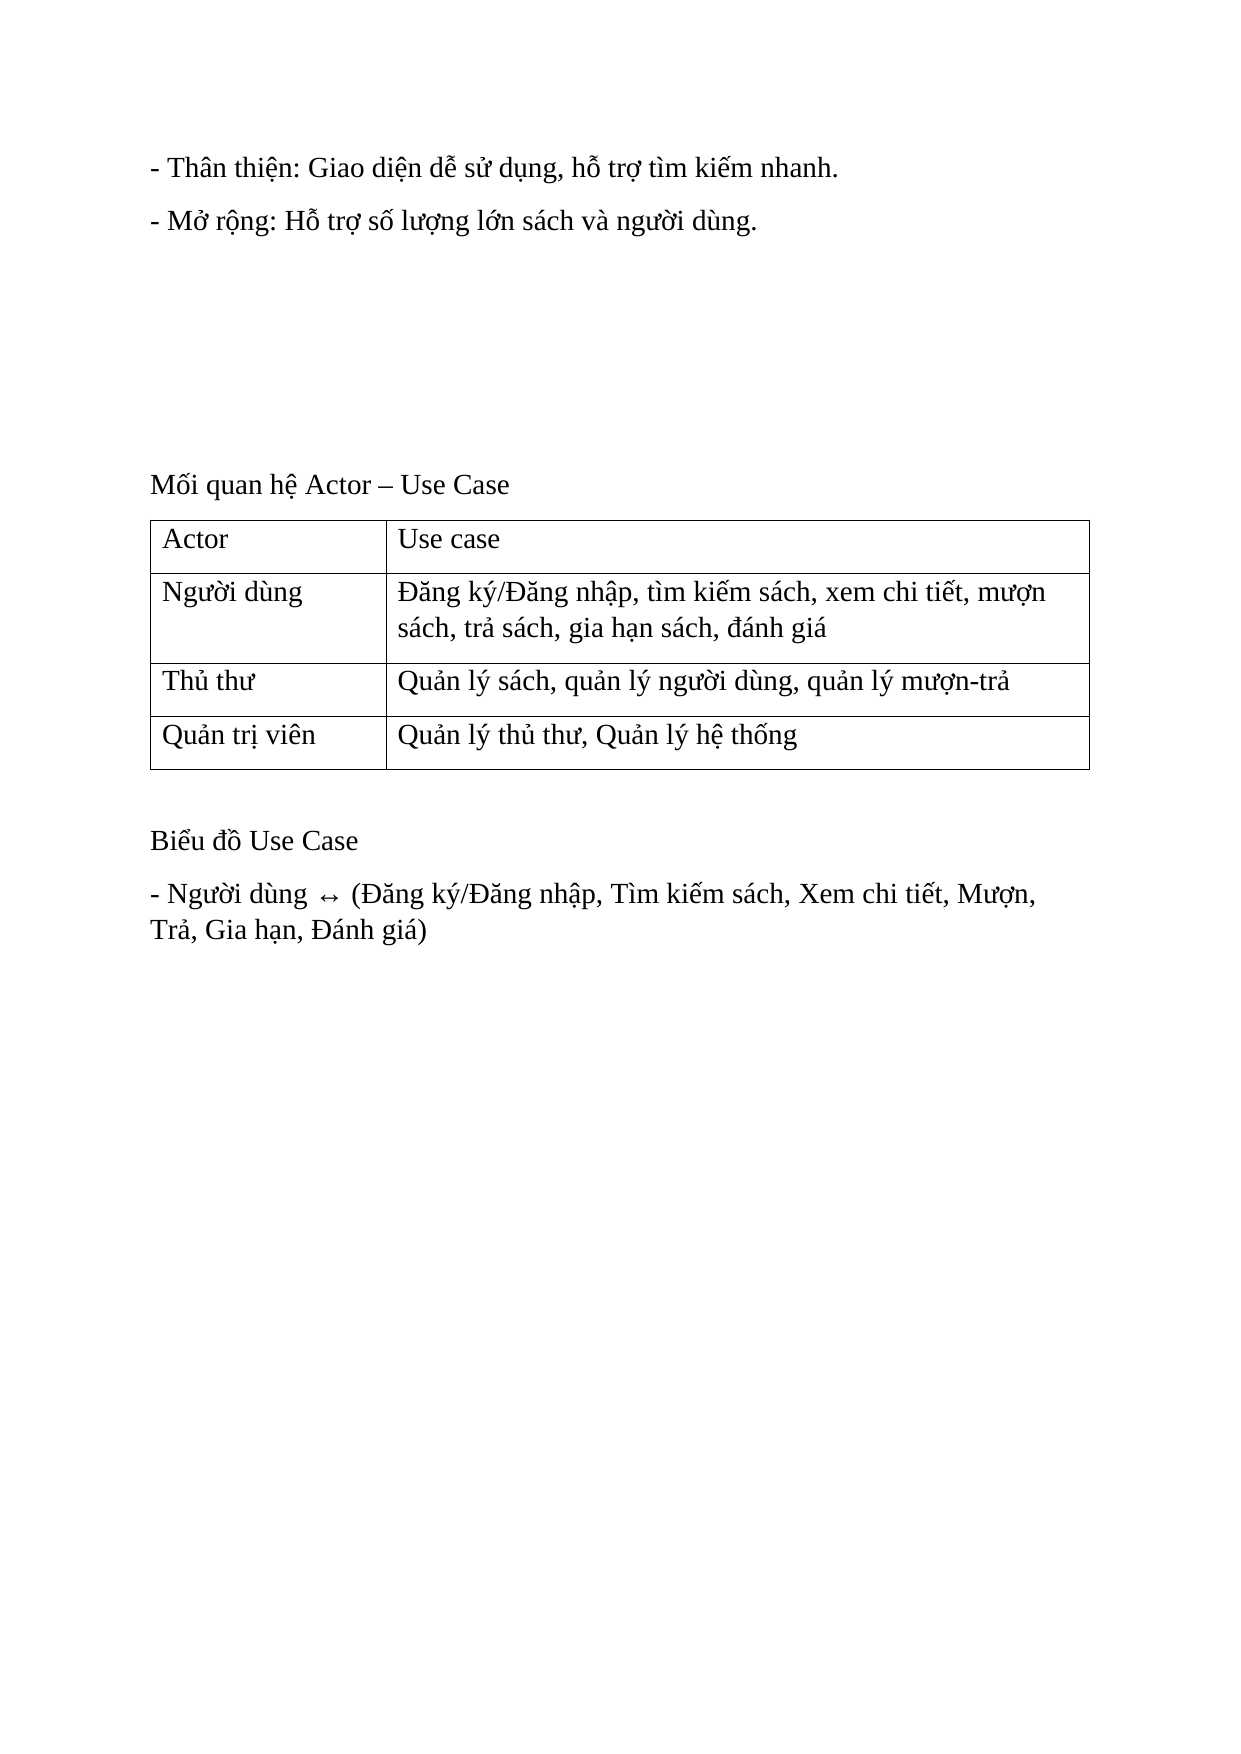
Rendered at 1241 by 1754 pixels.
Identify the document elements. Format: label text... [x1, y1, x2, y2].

table_cell Quản trị viên [151, 717, 386, 769]
text - Người dùng ↔ (Đăng ký/Đăng nhập, Tìm kiếm sách, Xem chi tiết, Mượn, Trả, Gia hạn, Đánh giá) [150, 876, 1090, 946]
text Biểu đồ Use Case [150, 823, 1090, 857]
table_cell Thủ thư [151, 664, 386, 716]
table_cell Đăng ký/Đăng nhập, tìm kiếm sách, xem chi tiết, mượn sách, trả sách, gia hạn sách, đánh giá [387, 574, 1089, 662]
table_cell Quản lý sách, quản lý người dùng, quản lý mượn-trả [387, 664, 1089, 716]
table_cell Người dùng [151, 574, 386, 662]
table_cell Quản lý thủ thư, Quản lý hệ thống [387, 717, 1089, 769]
table_header Actor [151, 521, 386, 573]
table_header Use case [387, 521, 1089, 573]
text Mối quan hệ Actor – Use Case [150, 467, 1090, 500]
text - Thân thiện: Giao diện dễ sử dụng, hỗ trợ tìm kiếm nhanh. [150, 150, 1090, 183]
text - Mở rộng: Hỗ trợ số lượng lớn sách và người dùng. [150, 203, 1090, 236]
